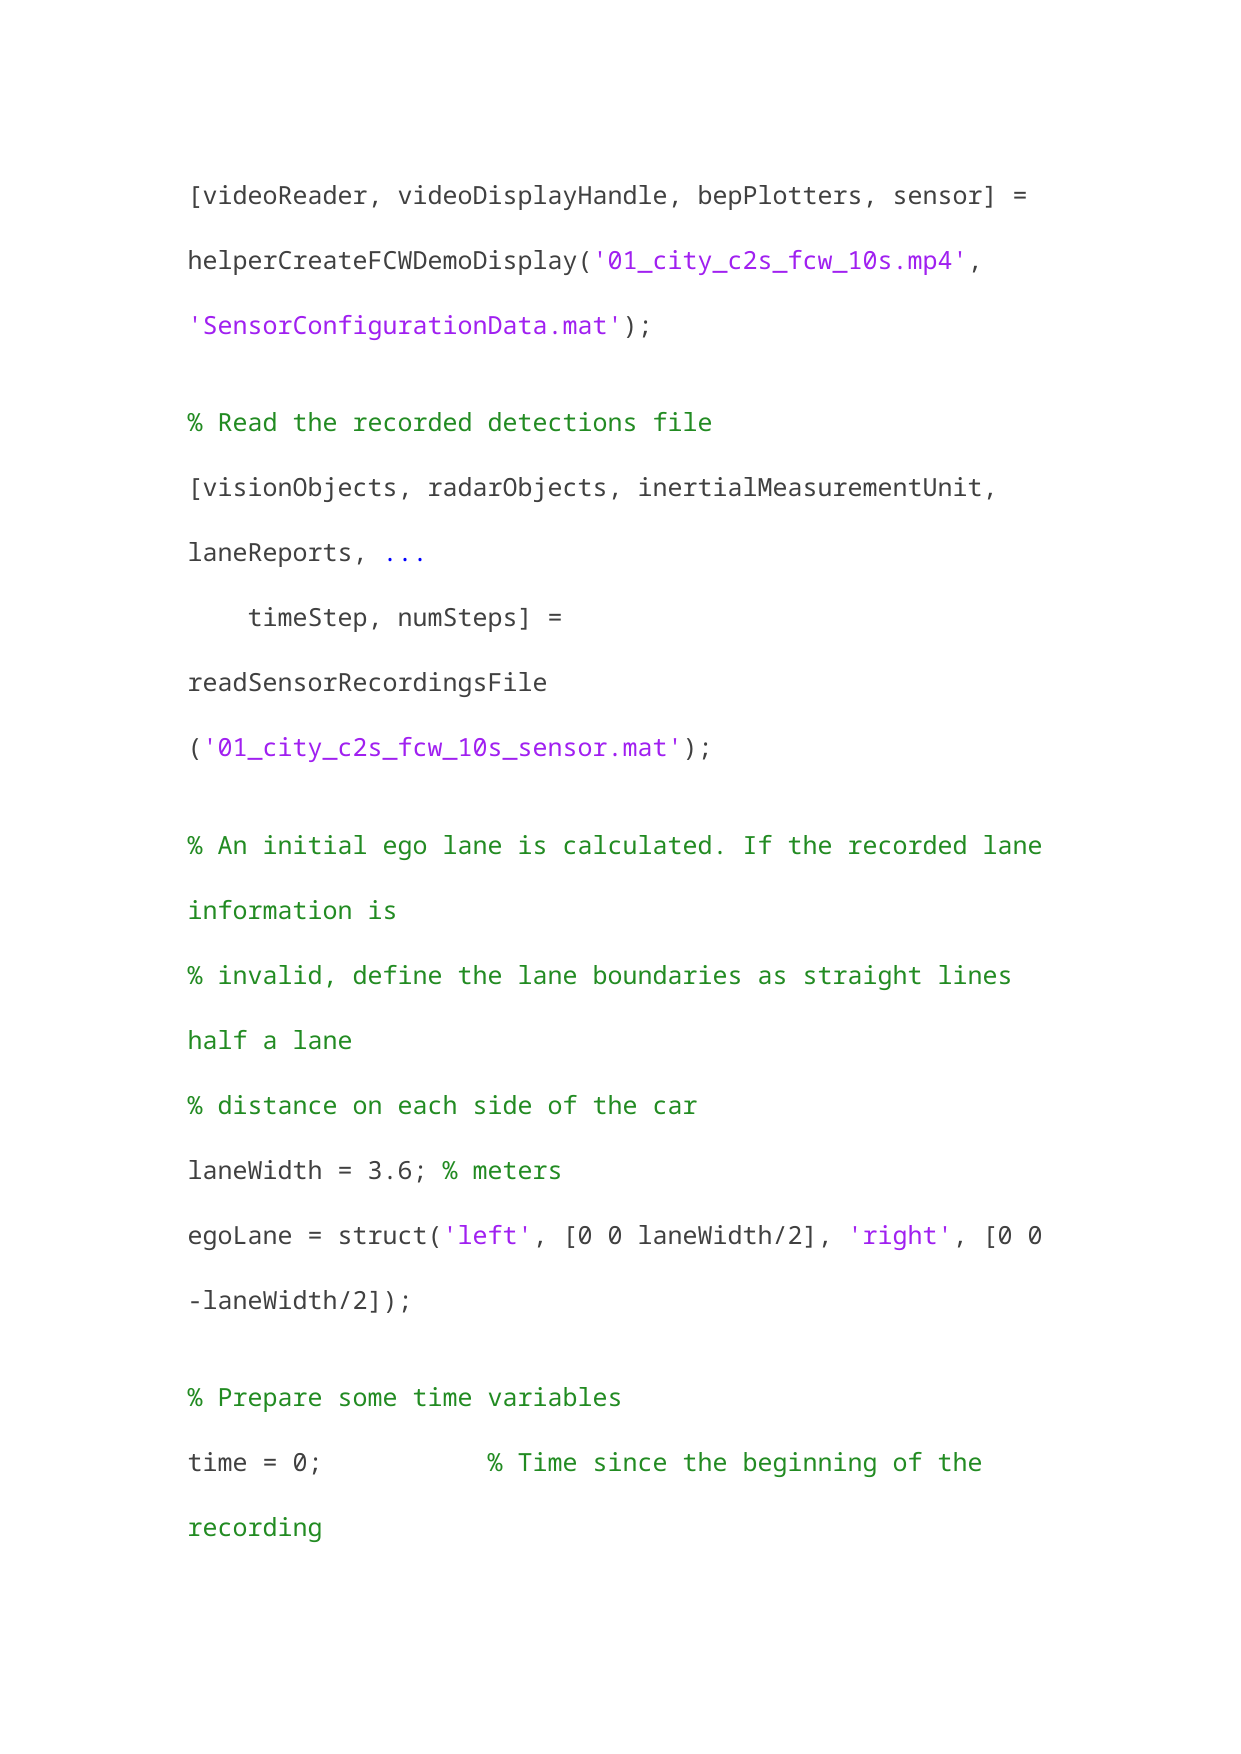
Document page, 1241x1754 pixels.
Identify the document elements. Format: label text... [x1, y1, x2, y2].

text % Prepare some time variables [187, 1364, 1053, 1429]
text % Read the recorded detections file [187, 389, 1053, 454]
text time = 0; % Time since the beginning of the recording [187, 1429, 1053, 1559]
text laneWidth = 3.6; % meters [187, 1137, 1053, 1202]
text [videoReader, videoDisplayHandle, bepPlotters, sensor] = helperCreateFCWDemoDisplay('01_city_c2s_fcw_10s.mp4', 'SensorConfigurationData.mat'); [187, 162, 1053, 357]
text timeStep, numSteps] = readSensorRecordingsFile('01_city_c2s_fcw_10s_sensor.mat'); [187, 584, 1053, 779]
text % An initial ego lane is calculated. If the recorded lane information is [187, 812, 1053, 942]
text % invalid, define the lane boundaries as straight lines half a lane [187, 942, 1053, 1072]
text [visionObjects, radarObjects, inertialMeasurementUnit, laneReports, ... [187, 454, 1053, 584]
text % distance on each side of the car [187, 1072, 1053, 1137]
text egoLane = struct('left', [0 0 laneWidth/2], 'right', [0 0 -laneWidth/2]); [187, 1202, 1053, 1332]
